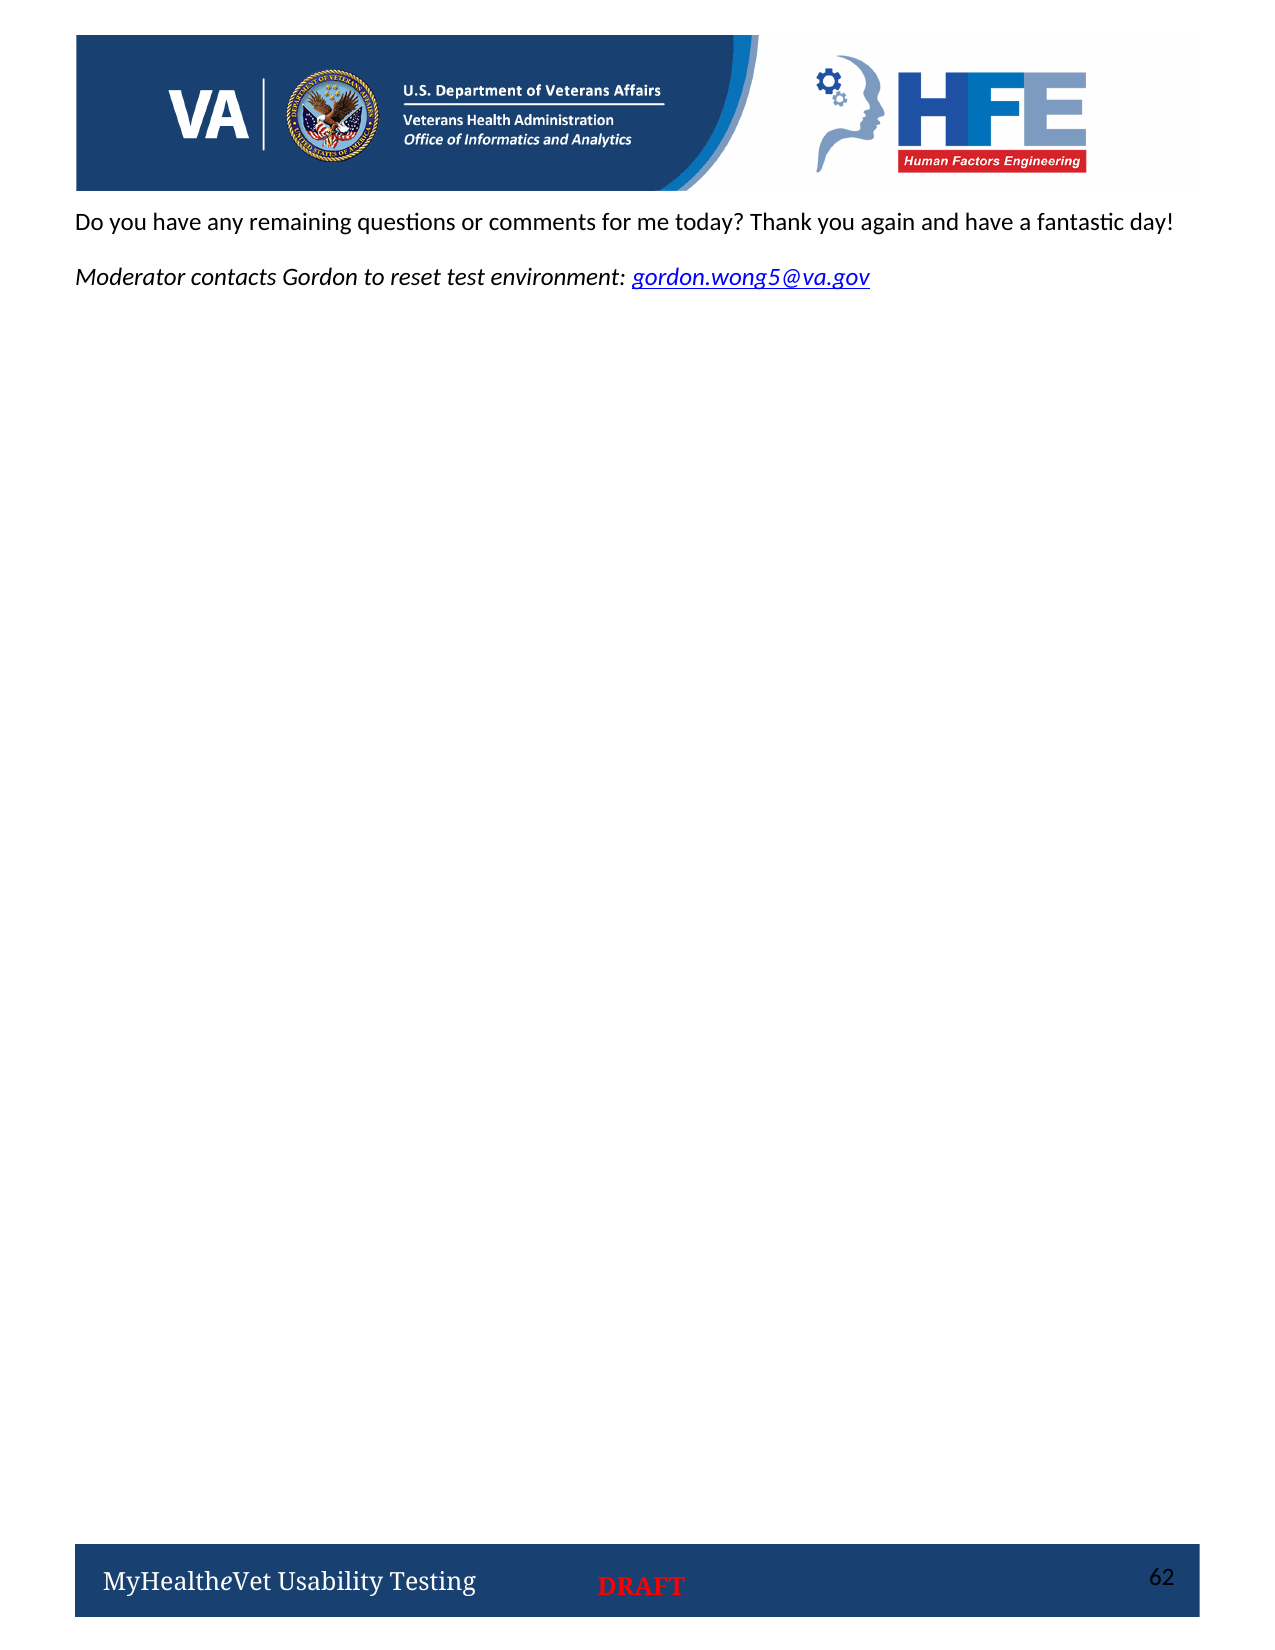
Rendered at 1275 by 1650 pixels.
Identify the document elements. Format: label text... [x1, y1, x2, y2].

picture [75, 1544, 1200, 1617]
text Moderator contacts Gordon to reset test environment: gordon.wong5@va.gov [75, 261, 1200, 292]
picture [76, 35, 1199, 191]
text Do you have any remaining questions or comments for me today? Thank you again and have a fantastic day! [75, 206, 1200, 236]
